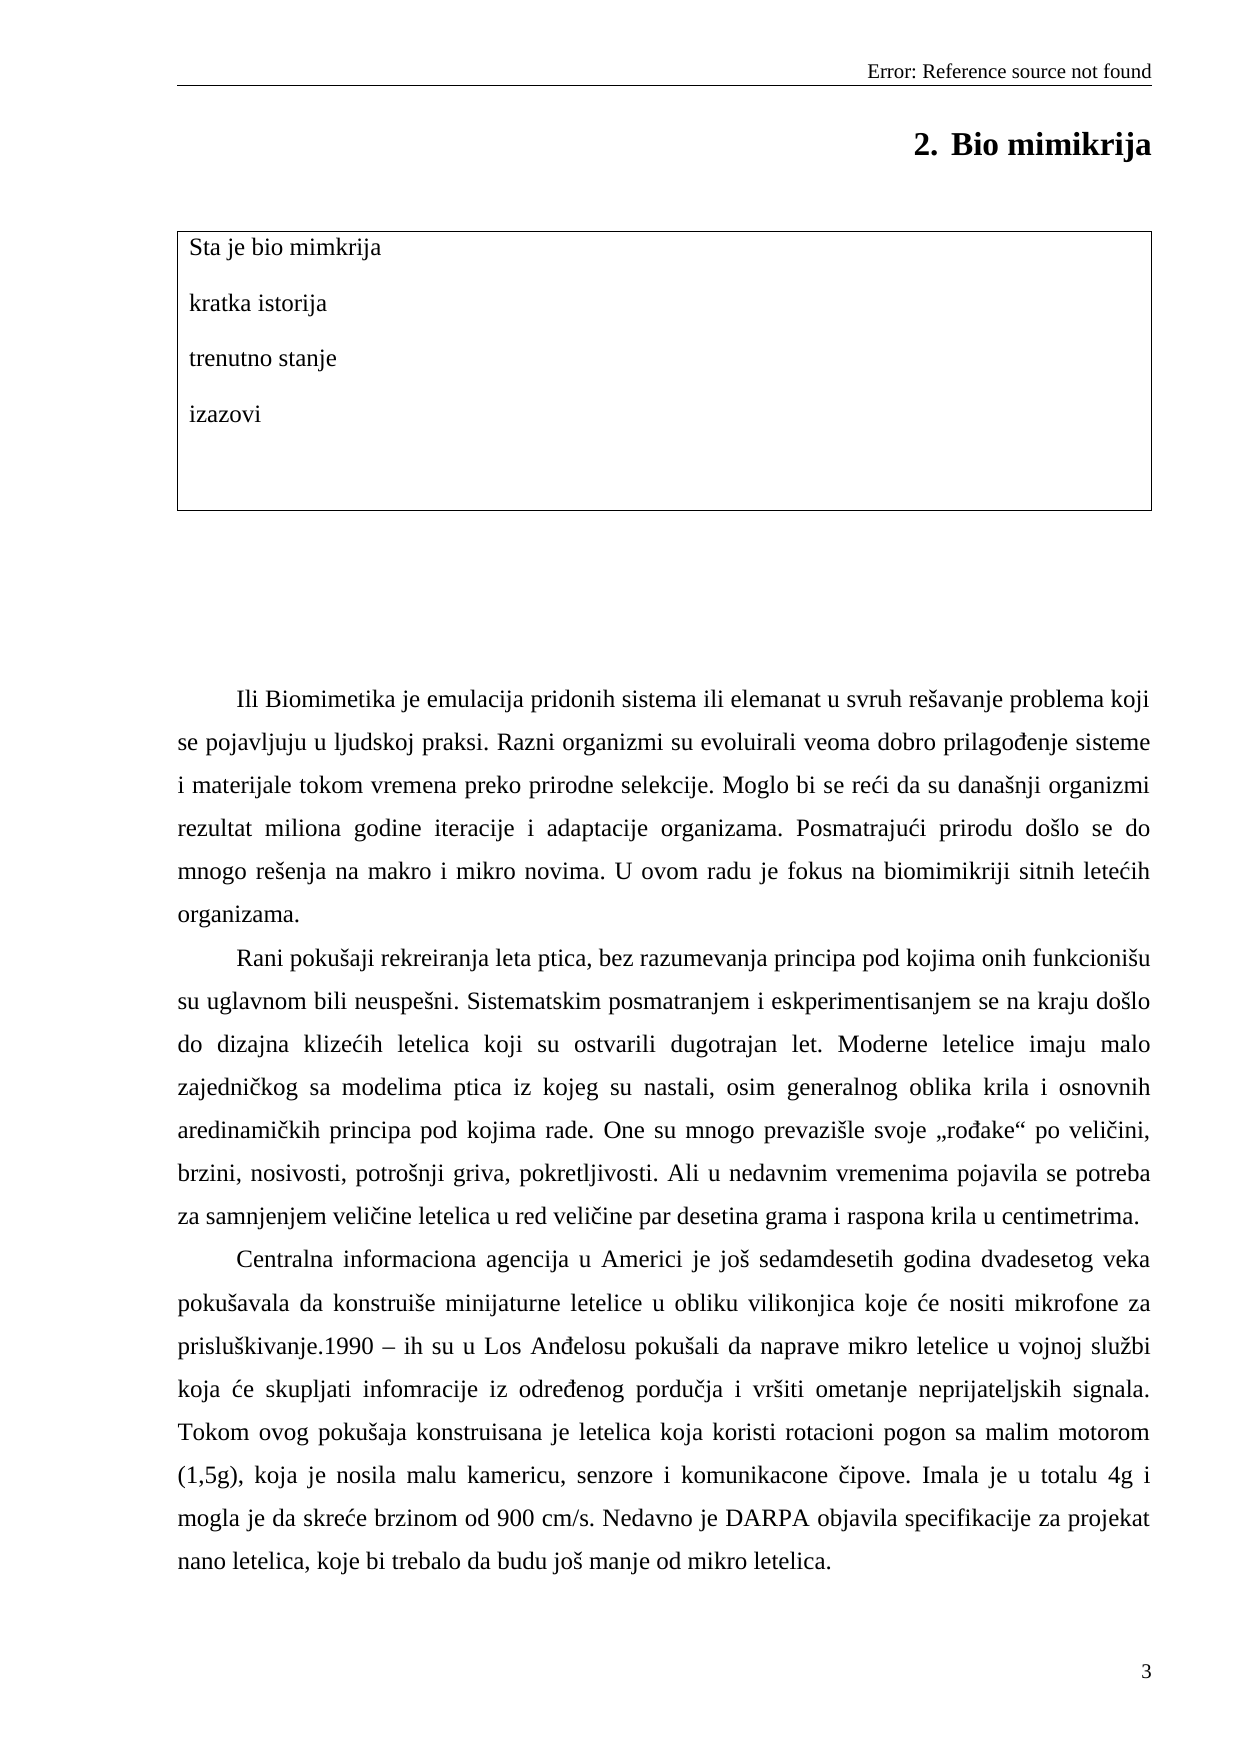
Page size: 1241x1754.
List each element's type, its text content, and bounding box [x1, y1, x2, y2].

table_header Sta je bio mimkrija kratka istorija trenutno stanje izazovi [178, 232, 1151, 510]
text Ili Biomimetika je emulacija pridonih sistema ili elemanat u svruh rešavanje problema koji se pojavljuju u ljudskoj praksi. Razni organizmi su evoluirali veoma dobro prilagođenje sisteme i materijale tokom vremena preko prirodne selekcije. Moglo bi se reći da su današnji organizmi rezultat miliona godine iteracije i adaptacije organizama. Posmatrajući prirodu došlo se do mnogo rešenja na makro i mikro novima. U ovom radu je fokus na biomimikriji sitnih letećih organizama. [177, 684, 1152, 928]
text Centralna informaciona agencija u Americi je još sedamdesetih godina dvadesetog veka pokušavala da konstruiše minijaturne letelice u obliku vilikonjica koje će nositi mikrofone za prisluškivanje.1990 – ih su u Los Anđelosu pokušali da naprave mikro letelice u vojnoj službi koja će skupljati infomracije iz određenog pordučja i vršiti ometanje neprijateljskih signala. Tokom ovog pokušaja konstruisana je letelica koja koristi rotacioni pogon sa malim motorom (1,5g), koja je nosila malu kamericu, senzore i komunikacone čipove. Imala je u totalu 4g i mogla je da skreće brzinom od 900 cm/s. Nedavno je DARPA objavila specifikacije za projekat nano letelica, koje bi trebalo da budu još manje od mikro letelica. [177, 1244, 1152, 1575]
subtitle Bio mimikrija [177, 124, 1152, 163]
text Rani pokušaji rekreiranja leta ptica, bez razumevanja principa pod kojima onih funkcionišu su uglavnom bili neuspešni. Sistematskim posmatranjem i eskperimentisanjem se na kraju došlo do dizajna klizećih letelica koji su ostvarili dugotrajan let. Moderne letelice imaju malo zajedničkog sa modelima ptica iz kojeg su nastali, osim generalnog oblika krila i osnovnih aredinamičkih principa pod kojima rade. One su mnogo prevazišle svoje „rođake“ po veličini, brzini, nosivosti, potrošnji griva, pokretljivosti. Ali u nedavnim vremenima pojavila se potreba za samnjenjem veličine letelica u red veličine par desetina grama i raspona krila u centimetrima. [177, 943, 1152, 1230]
